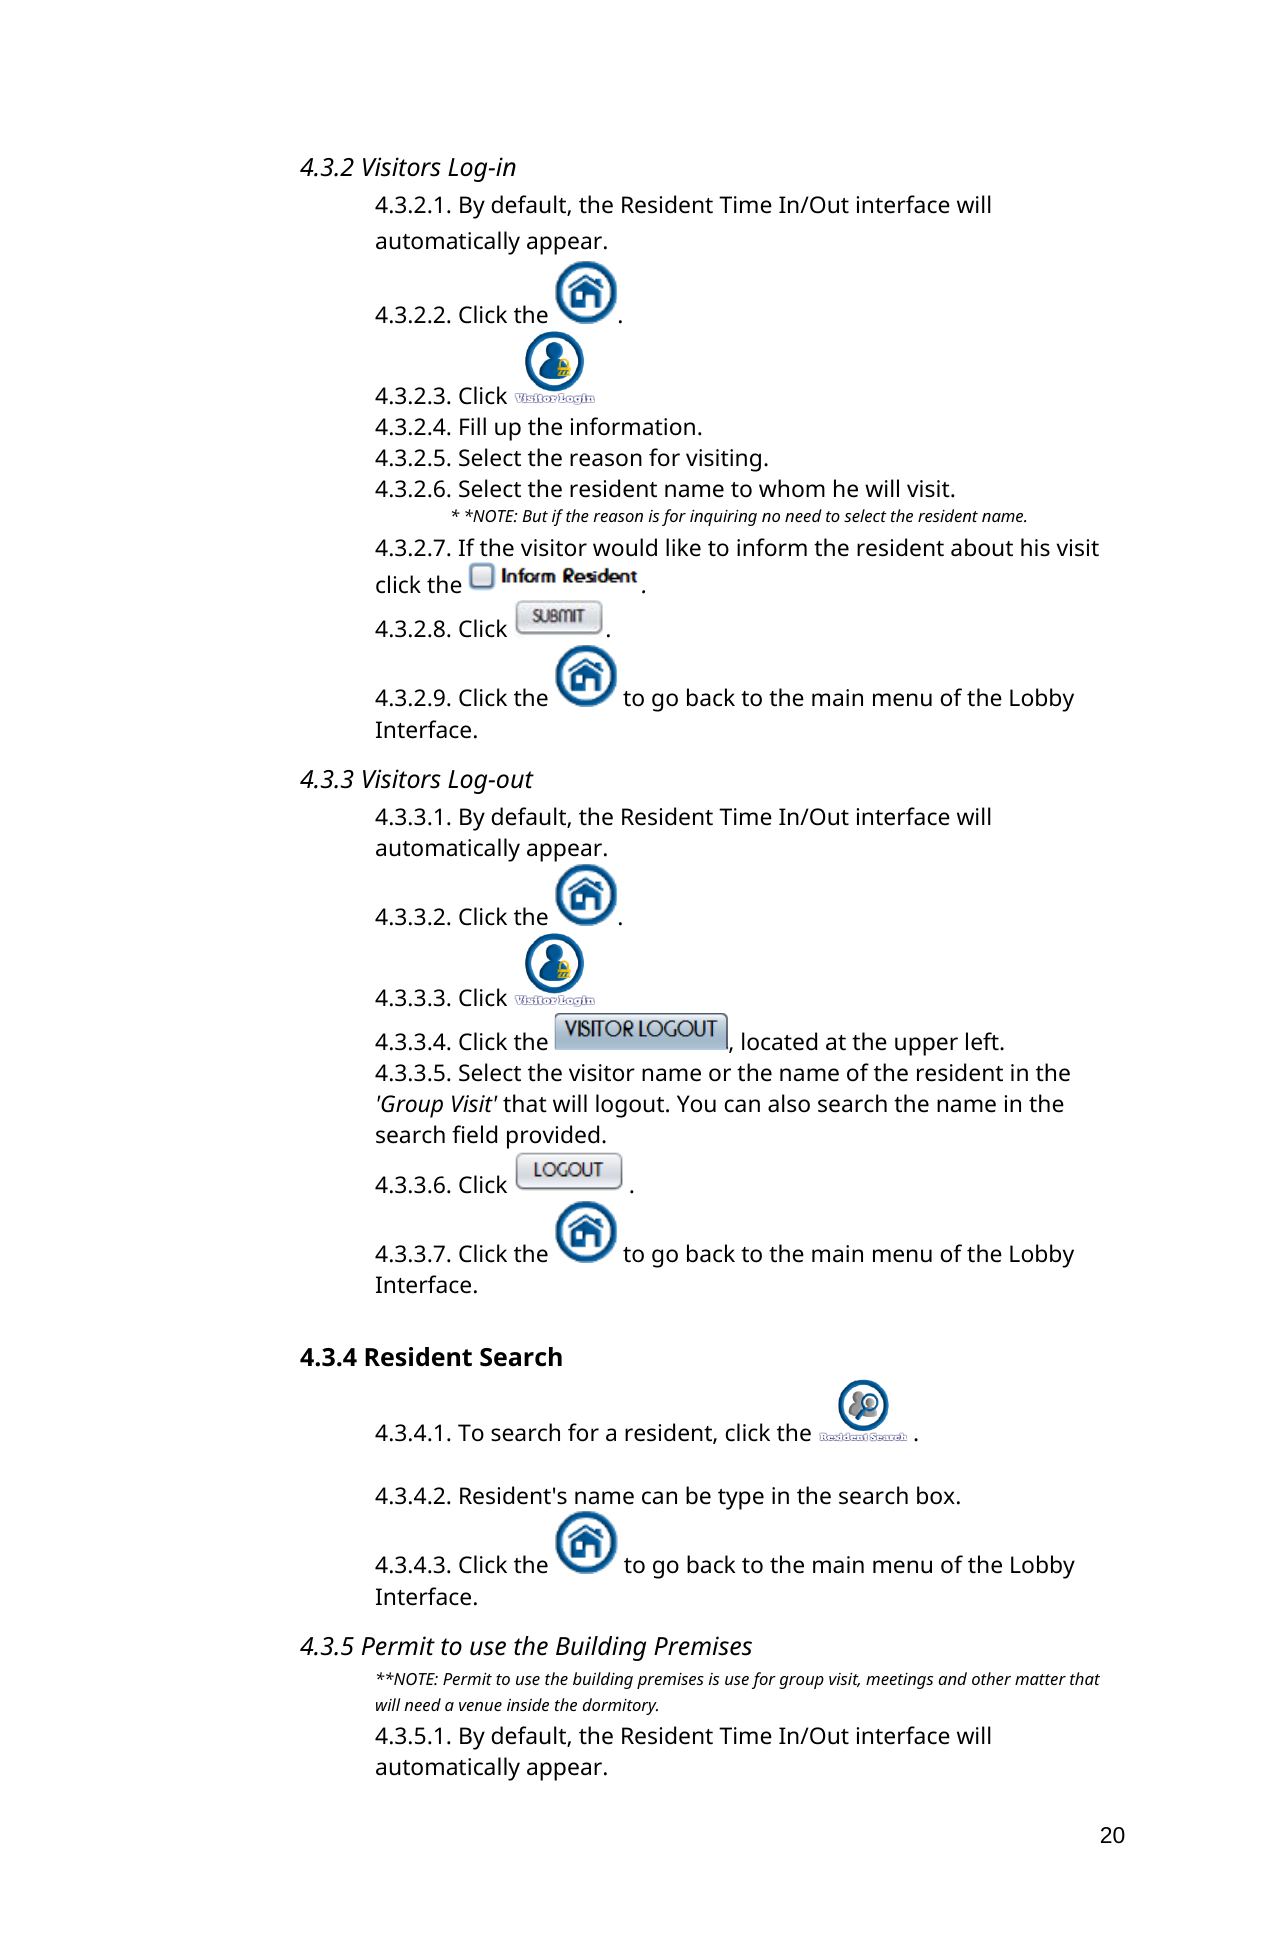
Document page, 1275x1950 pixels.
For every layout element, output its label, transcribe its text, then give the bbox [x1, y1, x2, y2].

picture [513, 330, 596, 405]
text **NOTE: Permit to use the building premises is use for group visit, meetings and other matter that will need a venue inside the dormitory. [375, 1667, 1125, 1716]
picture [513, 932, 596, 1007]
text 4.3.2.4. Fill up the information. [225, 411, 1125, 442]
picture [554, 1013, 729, 1050]
text 4.3.3.1. By default, the Resident Time In/Out interface will automatically appear. [375, 801, 1125, 863]
picture [818, 1378, 908, 1442]
subtitle 4.3.3 Visitors Log-out [225, 761, 1125, 796]
subtitle 4.3.2 Visitors Log-in [225, 150, 1125, 184]
text 4.3.2.1. By default, the Resident Time In/Out interface will automatically appear. [375, 189, 1125, 256]
text * *NOTE: But if the reason is for inquiring no need to select the resident name. [225, 505, 1125, 527]
picture [468, 562, 642, 594]
text 4.3.4 Resident Search [225, 1339, 1125, 1374]
subtitle 4.3.5 Permit to use the Building Premises [225, 1628, 1125, 1662]
text 4.3.4.3. Click the to go back to the main menu of the Lobby Interface. [375, 1511, 1125, 1612]
picture [554, 261, 618, 324]
picture [554, 644, 618, 707]
picture [513, 600, 605, 638]
picture [554, 863, 618, 926]
text 4.3.2.8. Click . [225, 601, 1125, 644]
text 4.3.3.3. Click [300, 932, 1125, 1013]
text 4.3.5.1. By default, the Resident Time In/Out interface will automatically appear. [375, 1719, 1125, 1782]
picture [513, 1150, 629, 1194]
text 4.3.3.6. Click . [300, 1151, 1125, 1200]
text 4.3.3.5. Select the visitor name or the name of the resident in the 'Group Visit' that will logout. You can also search the name in the search field provided. [375, 1057, 1125, 1151]
text 4.3.3.7. Click the to go back to the main menu of the Lobby Interface. [375, 1200, 1125, 1300]
text 4.3.3.2. Click the . [300, 863, 1125, 932]
text 4.3.2.6. Select the resident name to whom he will visit. [225, 473, 1125, 505]
text 4.3.4.2. Resident's name can be type in the search box. [225, 1479, 1125, 1511]
text 4.3.2.3. Click [225, 330, 1125, 411]
picture [554, 1510, 618, 1574]
text 4.3.2.5. Select the reason for visiting. [225, 442, 1125, 473]
text 4.3.3.4. Click the , located at the upper left. [300, 1013, 1125, 1057]
text 4.3.2.9. Click the to go back to the main menu of the Lobby Interface. [375, 644, 1125, 745]
picture [554, 1200, 618, 1263]
text 4.3.2.7. If the visitor would like to inform the resident about his visit click the . [375, 532, 1125, 601]
text 4.3.4.1. To search for a resident, click the . [225, 1379, 1125, 1448]
text 4.3.2.2. Click the . [225, 261, 1125, 330]
